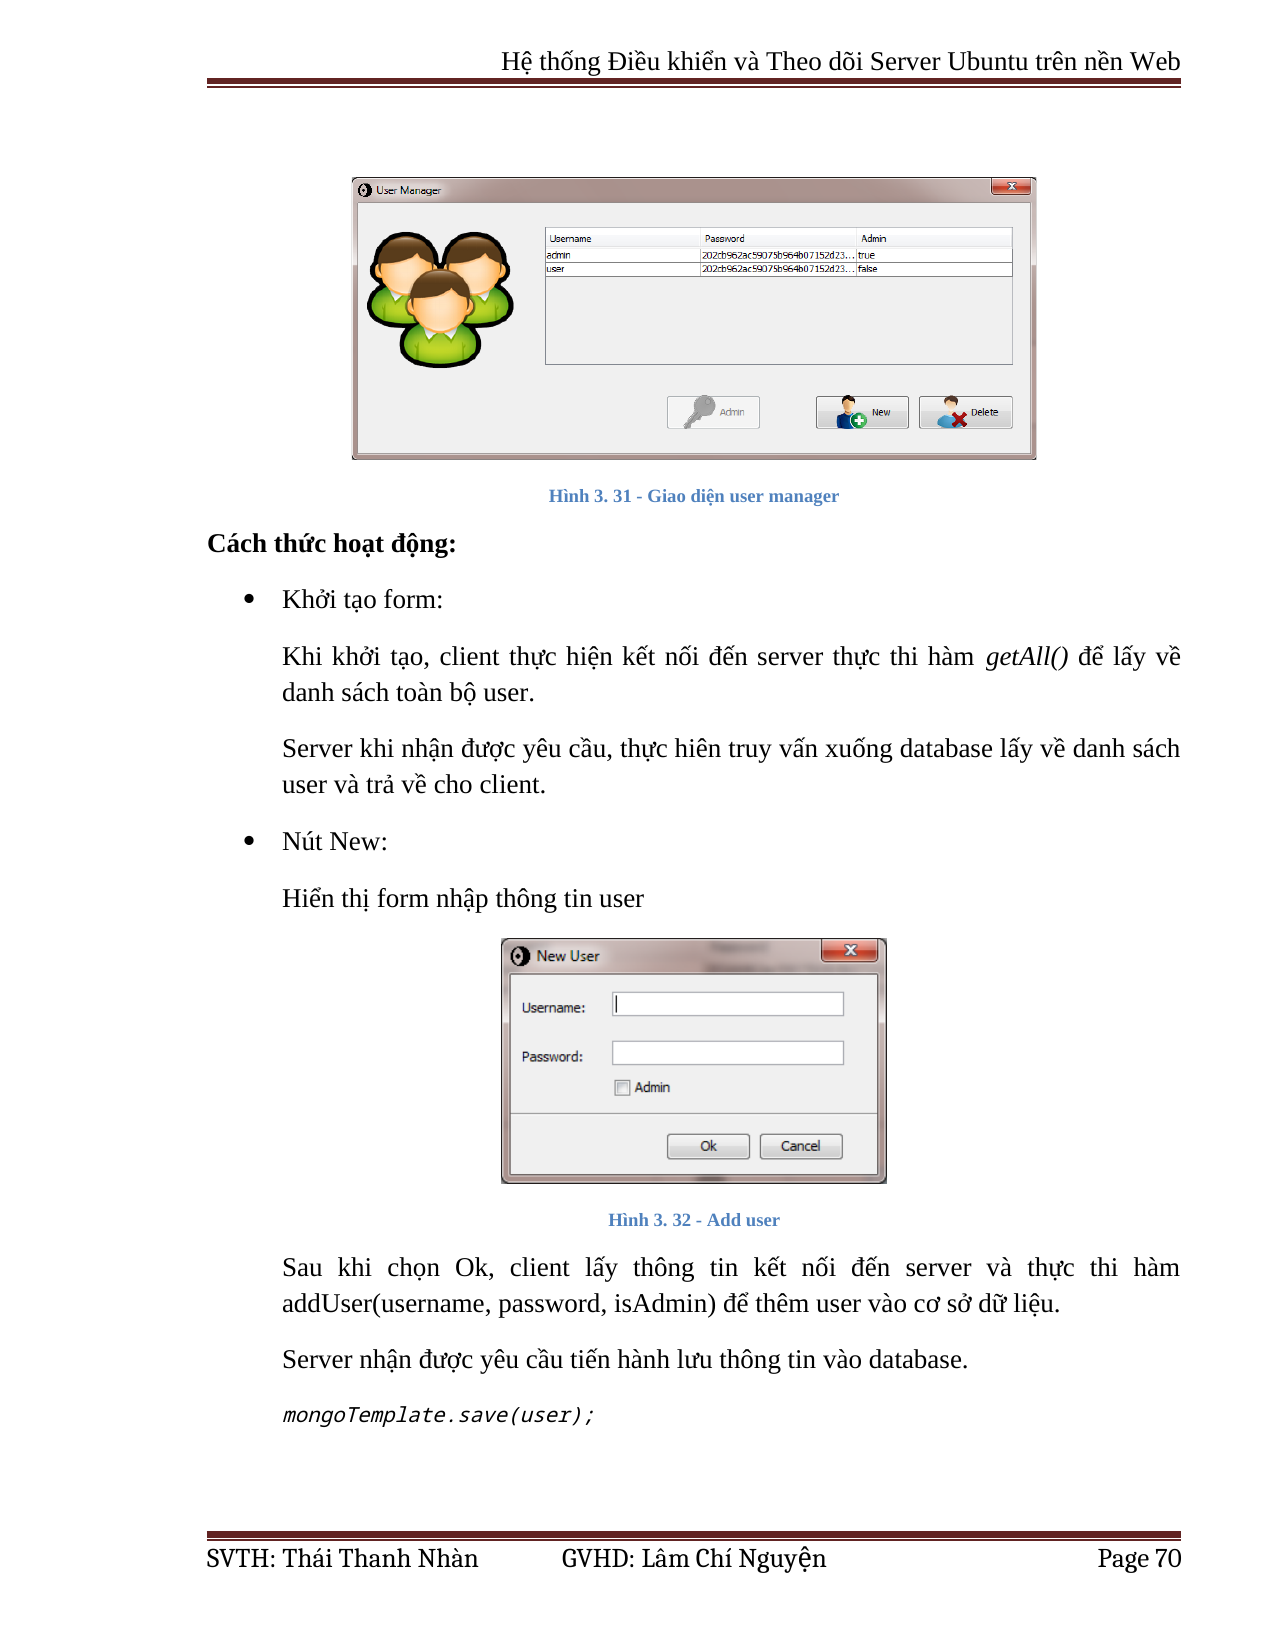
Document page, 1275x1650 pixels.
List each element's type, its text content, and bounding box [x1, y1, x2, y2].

text mongoTemplate.save(user); [207, 1400, 1181, 1429]
text Server nhận được yêu cầu tiến hành lưu thông tin vào database. [282, 1344, 1181, 1375]
list Nút New: [244, 825, 1181, 856]
list Khởi tạo form: [244, 583, 1181, 615]
text Khi khởi tạo, client thực hiện kết nối đến server thực thi hàm getAll() để lấy về danh sách toàn bộ user. [282, 640, 1181, 707]
picture [501, 938, 887, 1184]
text Cách thức hoạt động: [207, 527, 1181, 558]
text Sau khi chọn Ok, client lấy thông tin kết nối đến server và thực thi hàm addUser(username, password, isAdmin) để thêm user vào cơ sở dữ liệu. [282, 1251, 1181, 1318]
text Hiển thị form nhập thông tin user [207, 882, 1181, 913]
text Server khi nhận được yêu cầu, thực hiên truy vấn xuống database lấy về danh sách user và trả về cho client. [282, 733, 1181, 799]
picture [351, 177, 1037, 460]
